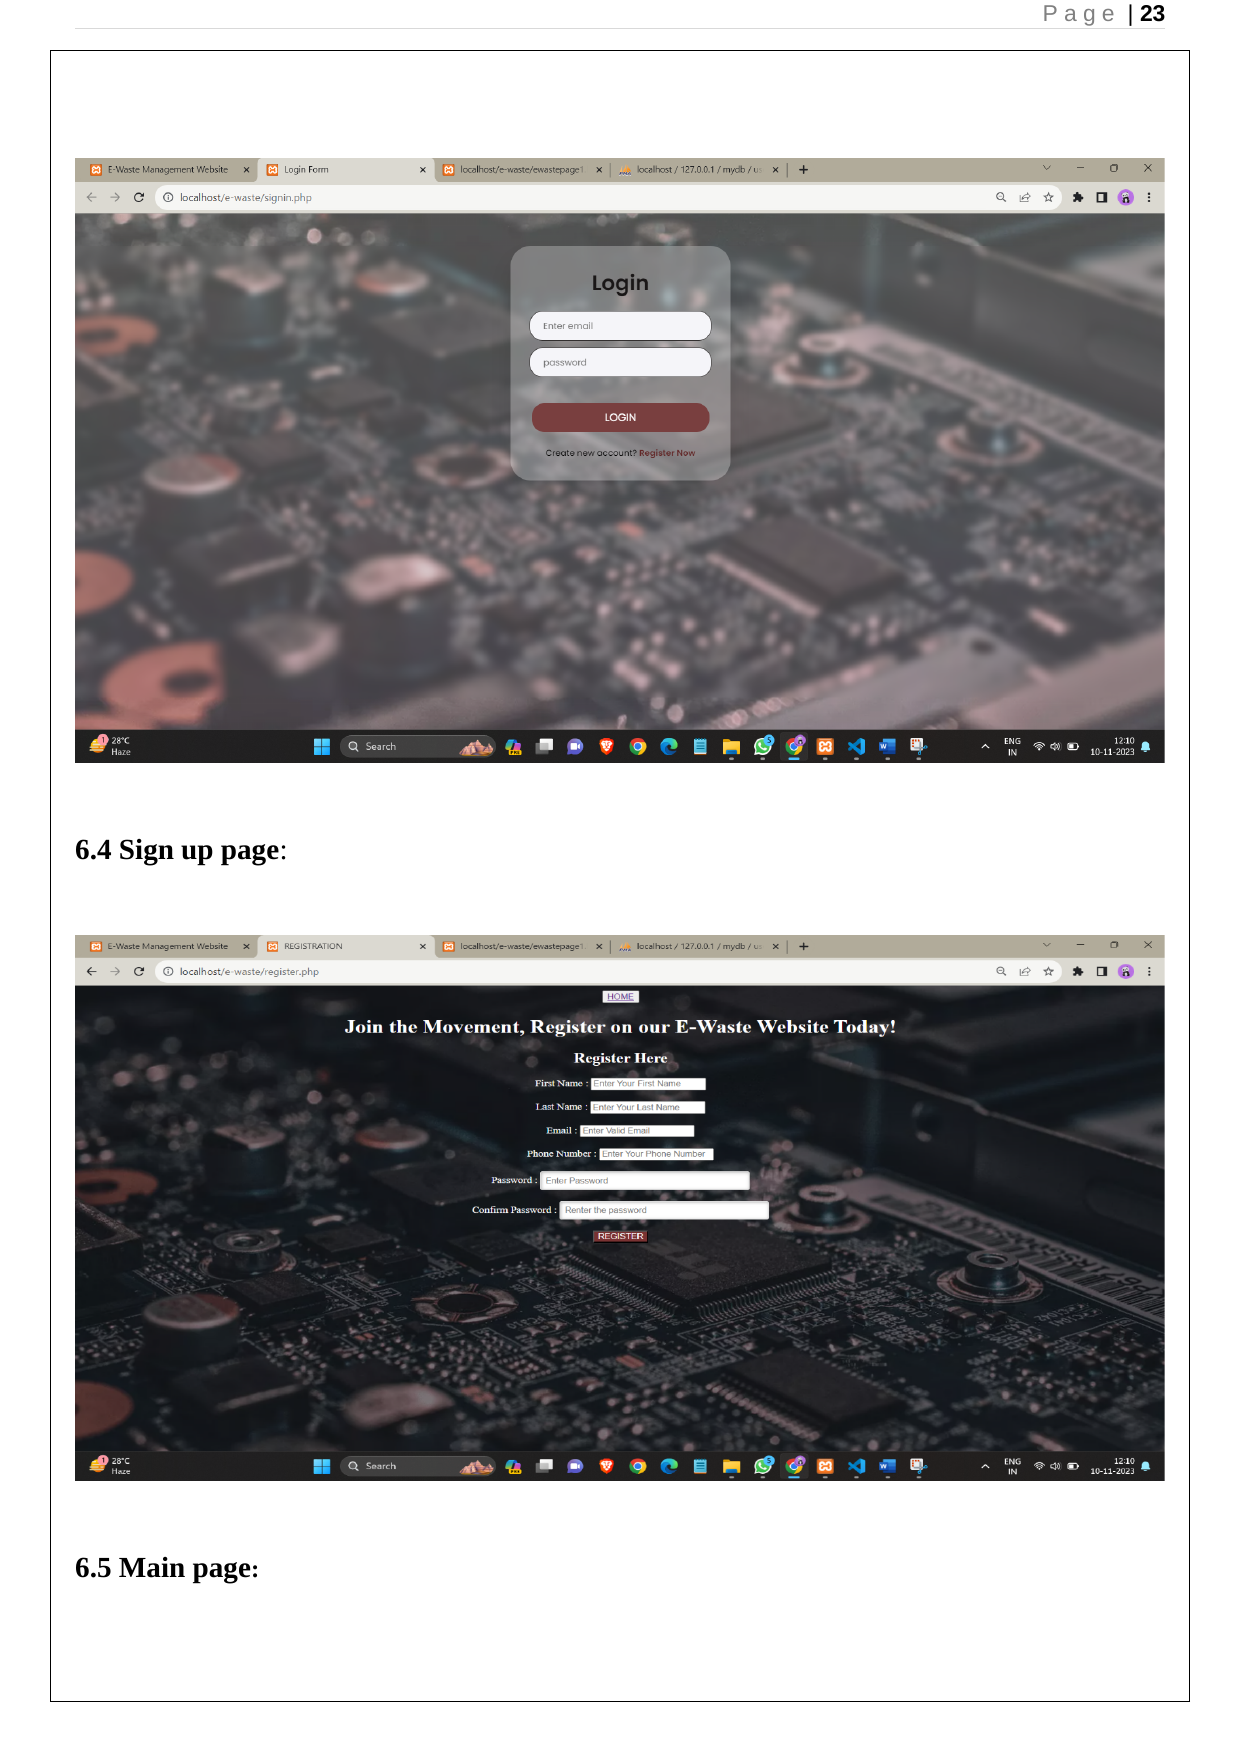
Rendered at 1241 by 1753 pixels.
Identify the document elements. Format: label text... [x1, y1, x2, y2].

text 6.4 Sign up page: [75, 832, 1118, 866]
text 6.5 Main page: [75, 1550, 1118, 1583]
picture [75, 935, 1165, 1481]
picture [75, 158, 1165, 763]
